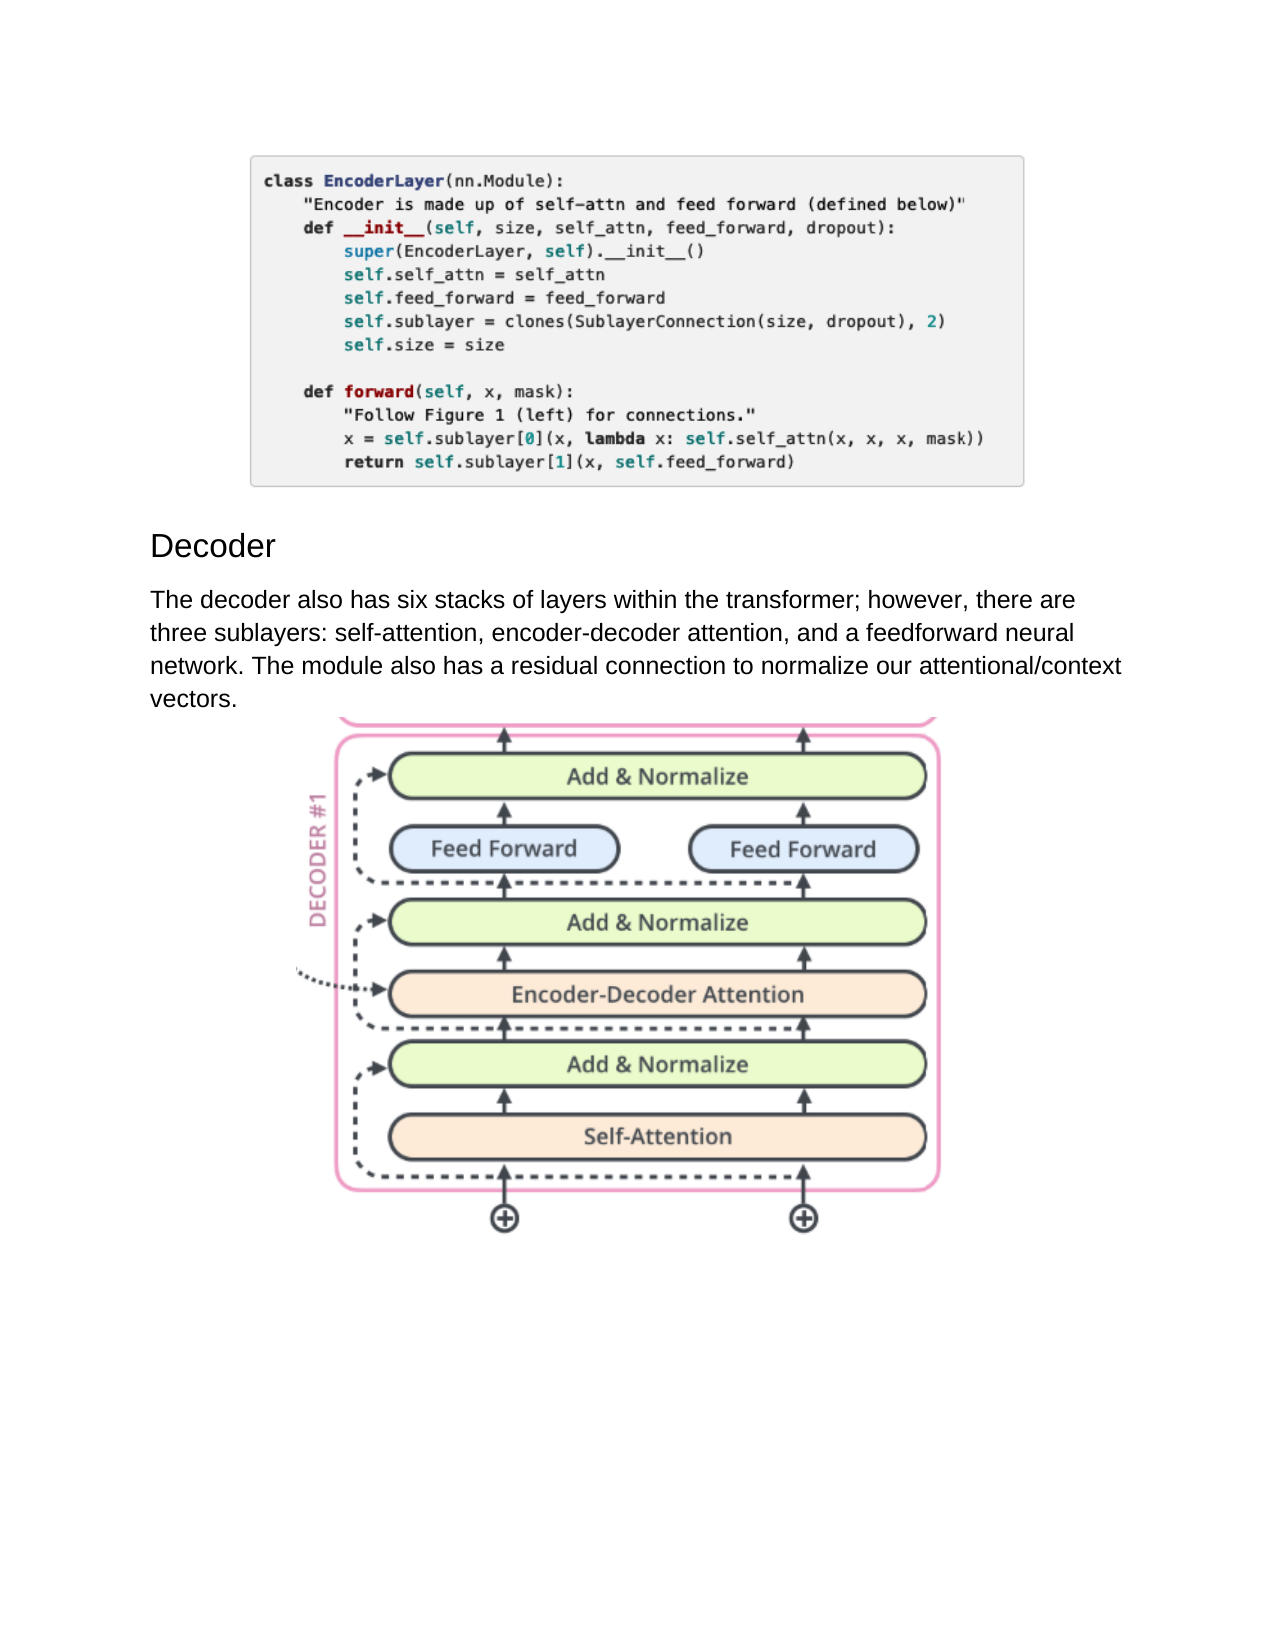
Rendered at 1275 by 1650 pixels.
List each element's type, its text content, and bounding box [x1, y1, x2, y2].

picture [296, 717, 979, 1251]
text The decoder also has six stacks of layers within the transformer; however, there are three sublayers: self-attention, encoder-decoder attention, and a feedforward neural network. The module also has a residual connection to normalize our attentional/context vectors. [150, 585, 1125, 713]
subtitle Decoder [150, 526, 1125, 564]
picture [245, 150, 1030, 495]
